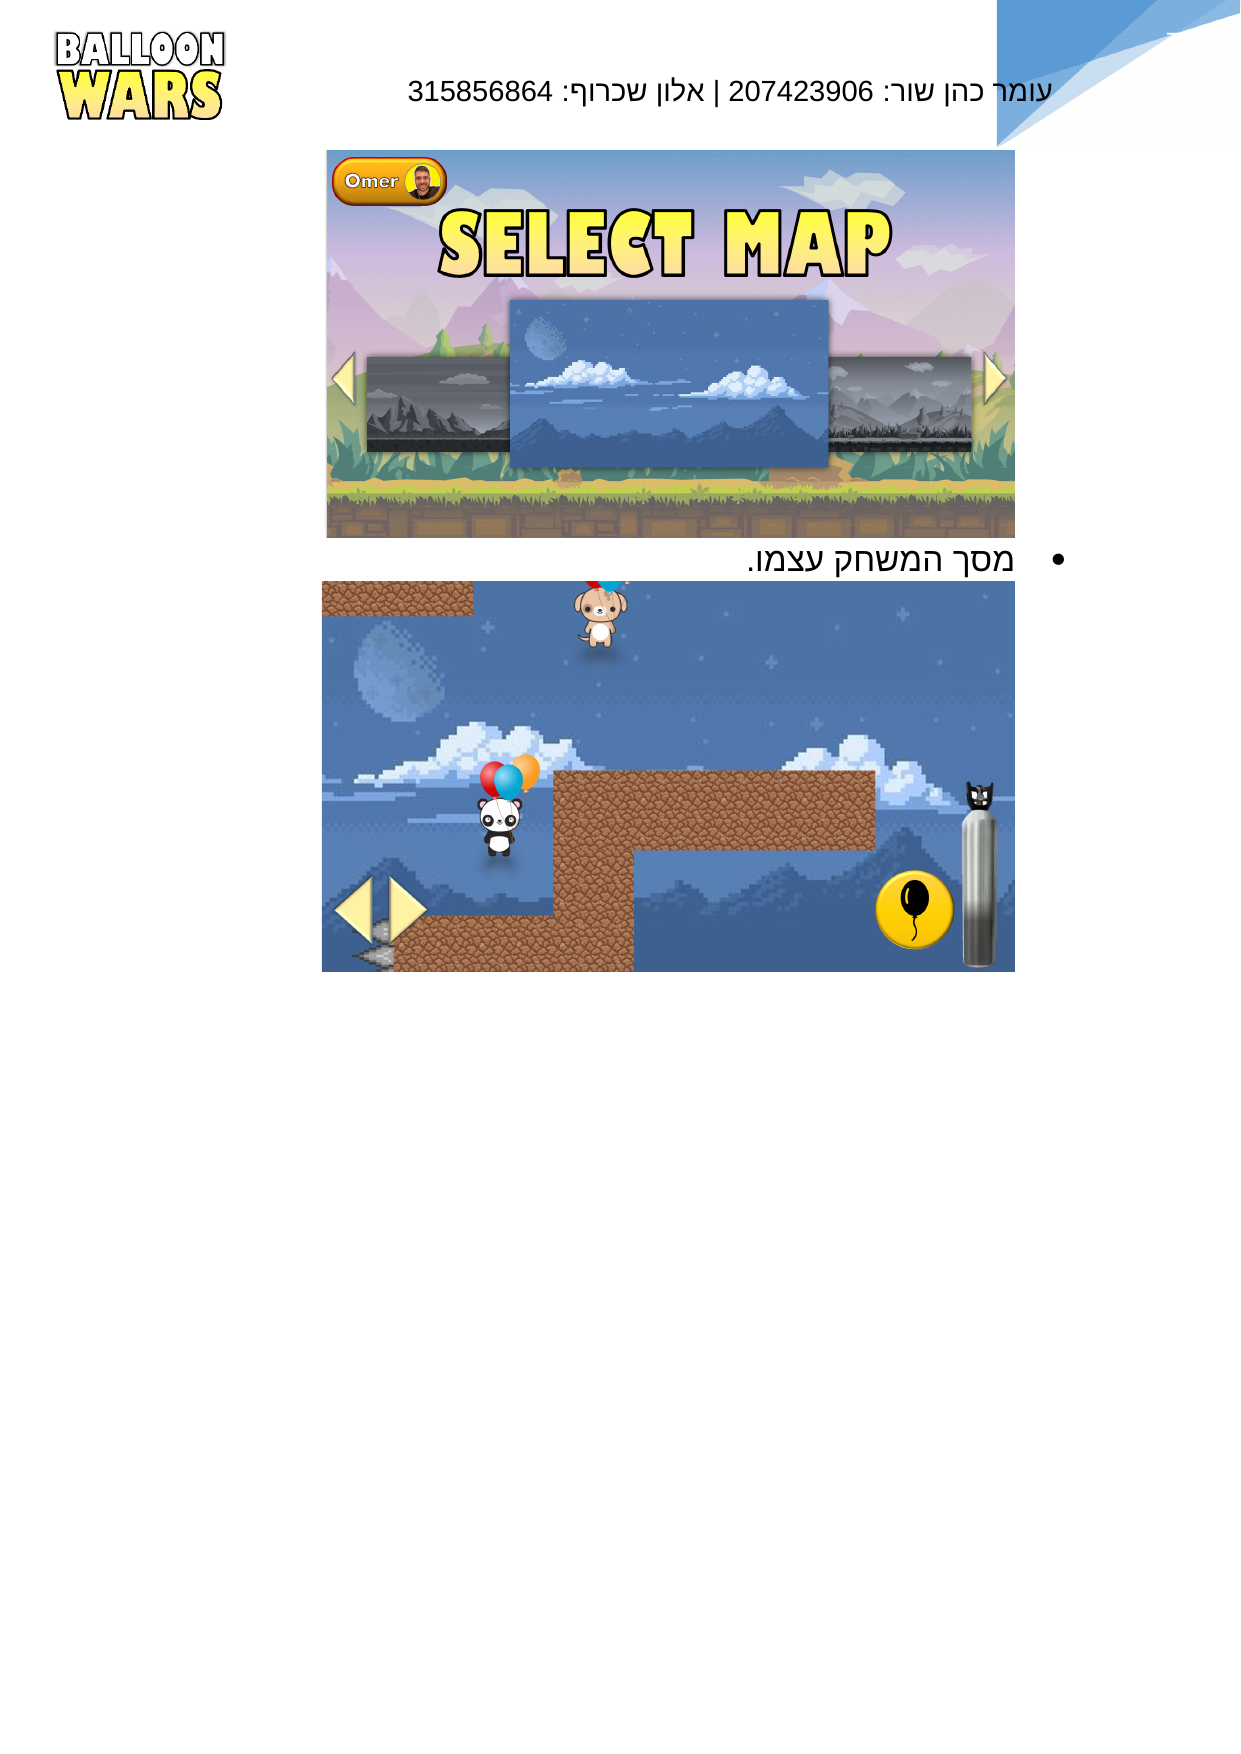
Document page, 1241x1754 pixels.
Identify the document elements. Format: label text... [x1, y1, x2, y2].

picture [321, 581, 1015, 972]
picture [996, 0, 1241, 149]
list מסך המשחק עצמו. [187, 540, 1053, 578]
picture [52, 28, 227, 120]
picture [325, 150, 1015, 538]
